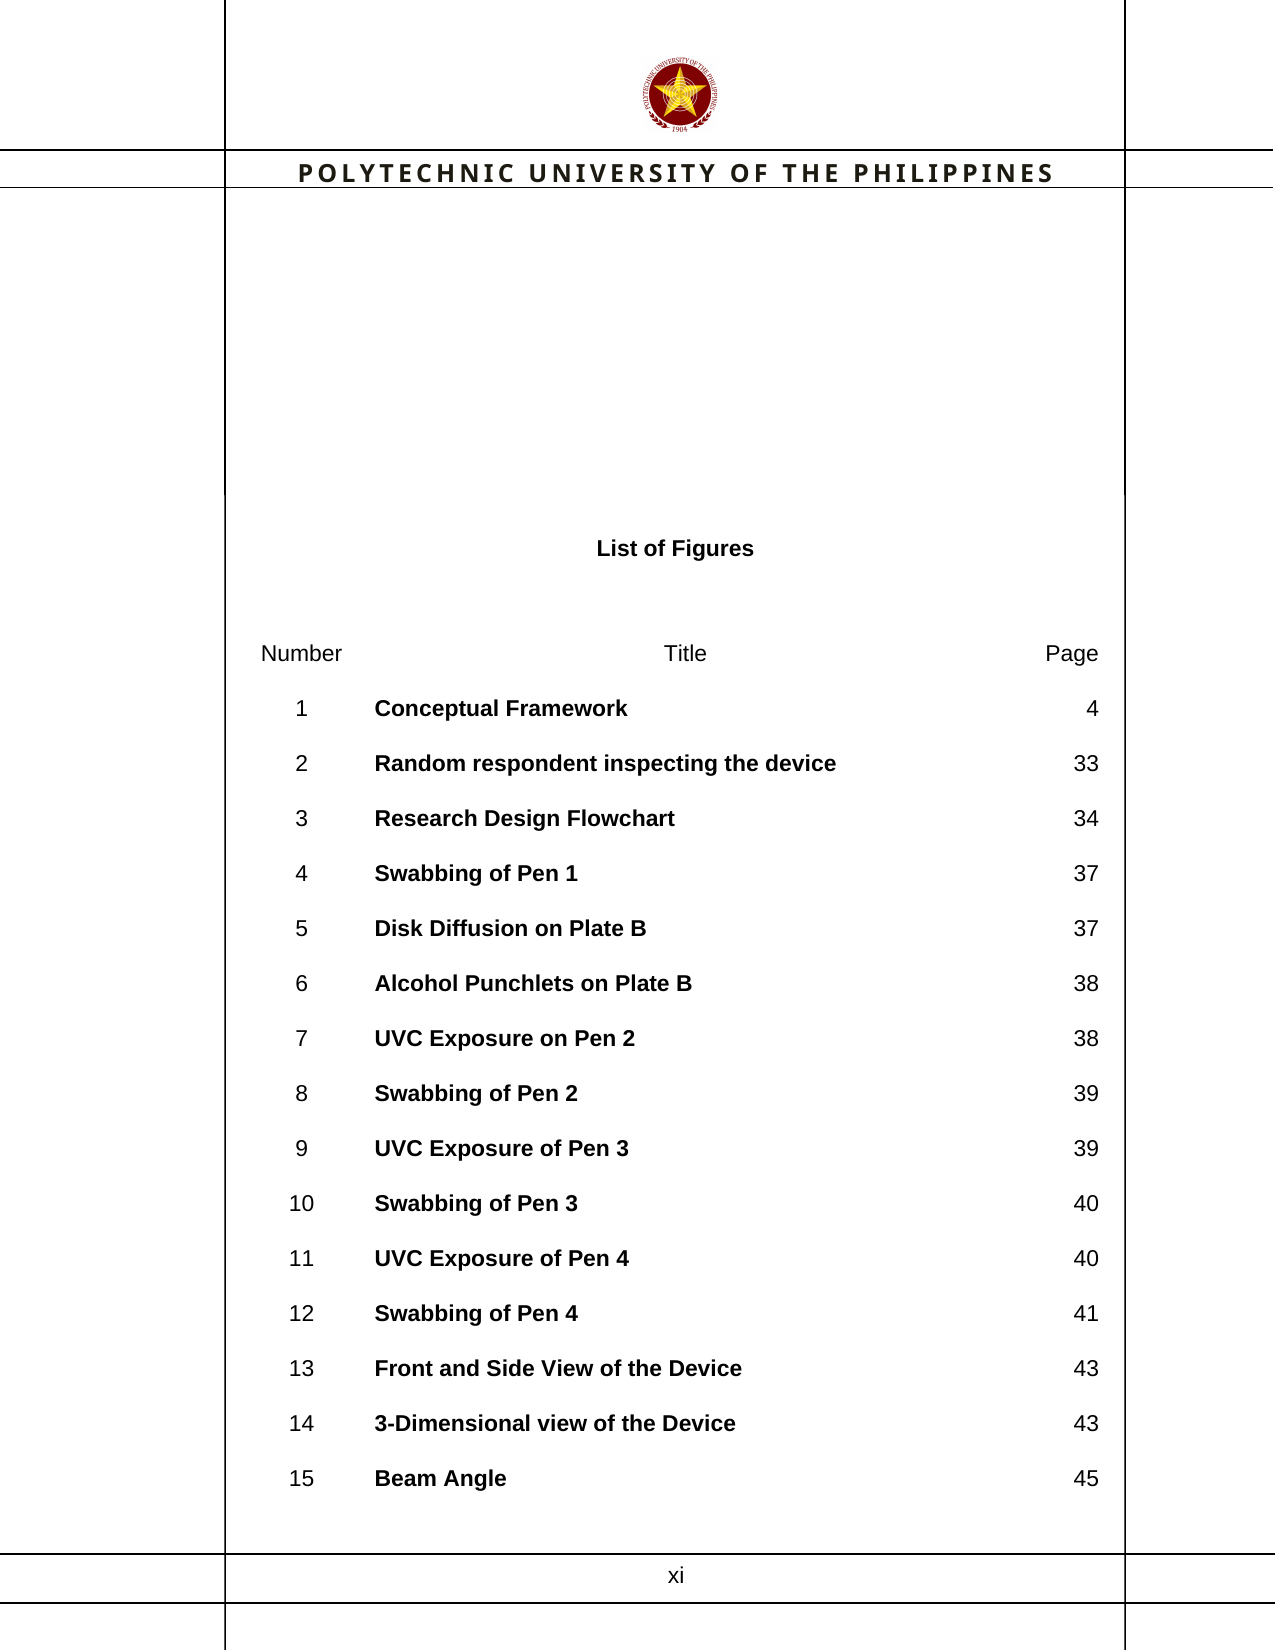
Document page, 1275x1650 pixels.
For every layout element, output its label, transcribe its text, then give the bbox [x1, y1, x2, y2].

table_cell 5 [240, 915, 363, 970]
table_cell Random respondent inspecting the device [363, 750, 1022, 805]
table_cell 1 [240, 695, 363, 750]
table_cell 4 [240, 860, 363, 915]
table_cell 43 [1022, 1355, 1124, 1410]
table_cell 8 [240, 1080, 363, 1135]
table_cell 3-Dimensional view of the Device [363, 1410, 1022, 1465]
table_cell 33 [1022, 750, 1124, 805]
table_cell Swabbing of Pen 3 [363, 1190, 1022, 1245]
table_cell 38 [1022, 1025, 1124, 1080]
table_cell 43 [1022, 1410, 1124, 1465]
table_cell UVC Exposure of Pen 3 [363, 1135, 1022, 1190]
table_cell Alcohol Punchlets on Plate B [363, 970, 1022, 1025]
table_cell 7 [240, 1025, 363, 1080]
table_cell Swabbing of Pen 4 [363, 1300, 1022, 1355]
table_cell UVC Exposure of Pen 4 [363, 1245, 1022, 1300]
picture [642, 57, 718, 133]
table_cell 39 [1022, 1080, 1124, 1135]
table_cell 40 [1022, 1245, 1124, 1300]
table_cell 4 [1022, 695, 1124, 750]
table_cell 6 [240, 970, 363, 1025]
table_cell Swabbing of Pen 2 [363, 1080, 1022, 1135]
table_cell Beam Angle [363, 1465, 1022, 1492]
table_cell Front and Side View of the Device [363, 1355, 1022, 1410]
table_cell 13 [240, 1355, 363, 1410]
table_cell Disk Diffusion on Plate B [363, 915, 1022, 970]
table_cell 12 [240, 1300, 363, 1355]
table_cell 40 [1022, 1190, 1124, 1245]
text List of Figures [240, 535, 1111, 561]
table_cell 39 [1022, 1135, 1124, 1190]
table_header Title [363, 640, 1022, 695]
table_cell 2 [240, 750, 363, 805]
table_cell 10 [240, 1190, 363, 1245]
table_cell 34 [1022, 805, 1124, 860]
table_cell 38 [1022, 970, 1124, 1025]
table_cell 41 [1022, 1300, 1124, 1355]
table_cell 37 [1022, 860, 1124, 915]
table_cell 11 [240, 1245, 363, 1300]
table_cell 37 [1022, 915, 1124, 970]
table_cell 9 [240, 1135, 363, 1190]
table_cell 15 [240, 1465, 363, 1492]
table_cell Research Design Flowchart [363, 805, 1022, 860]
table_header Page [1022, 640, 1124, 695]
table_cell 3 [240, 805, 363, 860]
table_cell Swabbing of Pen 1 [363, 860, 1022, 915]
table_cell 14 [240, 1410, 363, 1465]
table_cell 45 [1022, 1465, 1124, 1492]
table_header Number [240, 640, 363, 695]
table_cell UVC Exposure on Pen 2 [363, 1025, 1022, 1080]
table_cell Conceptual Framework [363, 695, 1022, 750]
